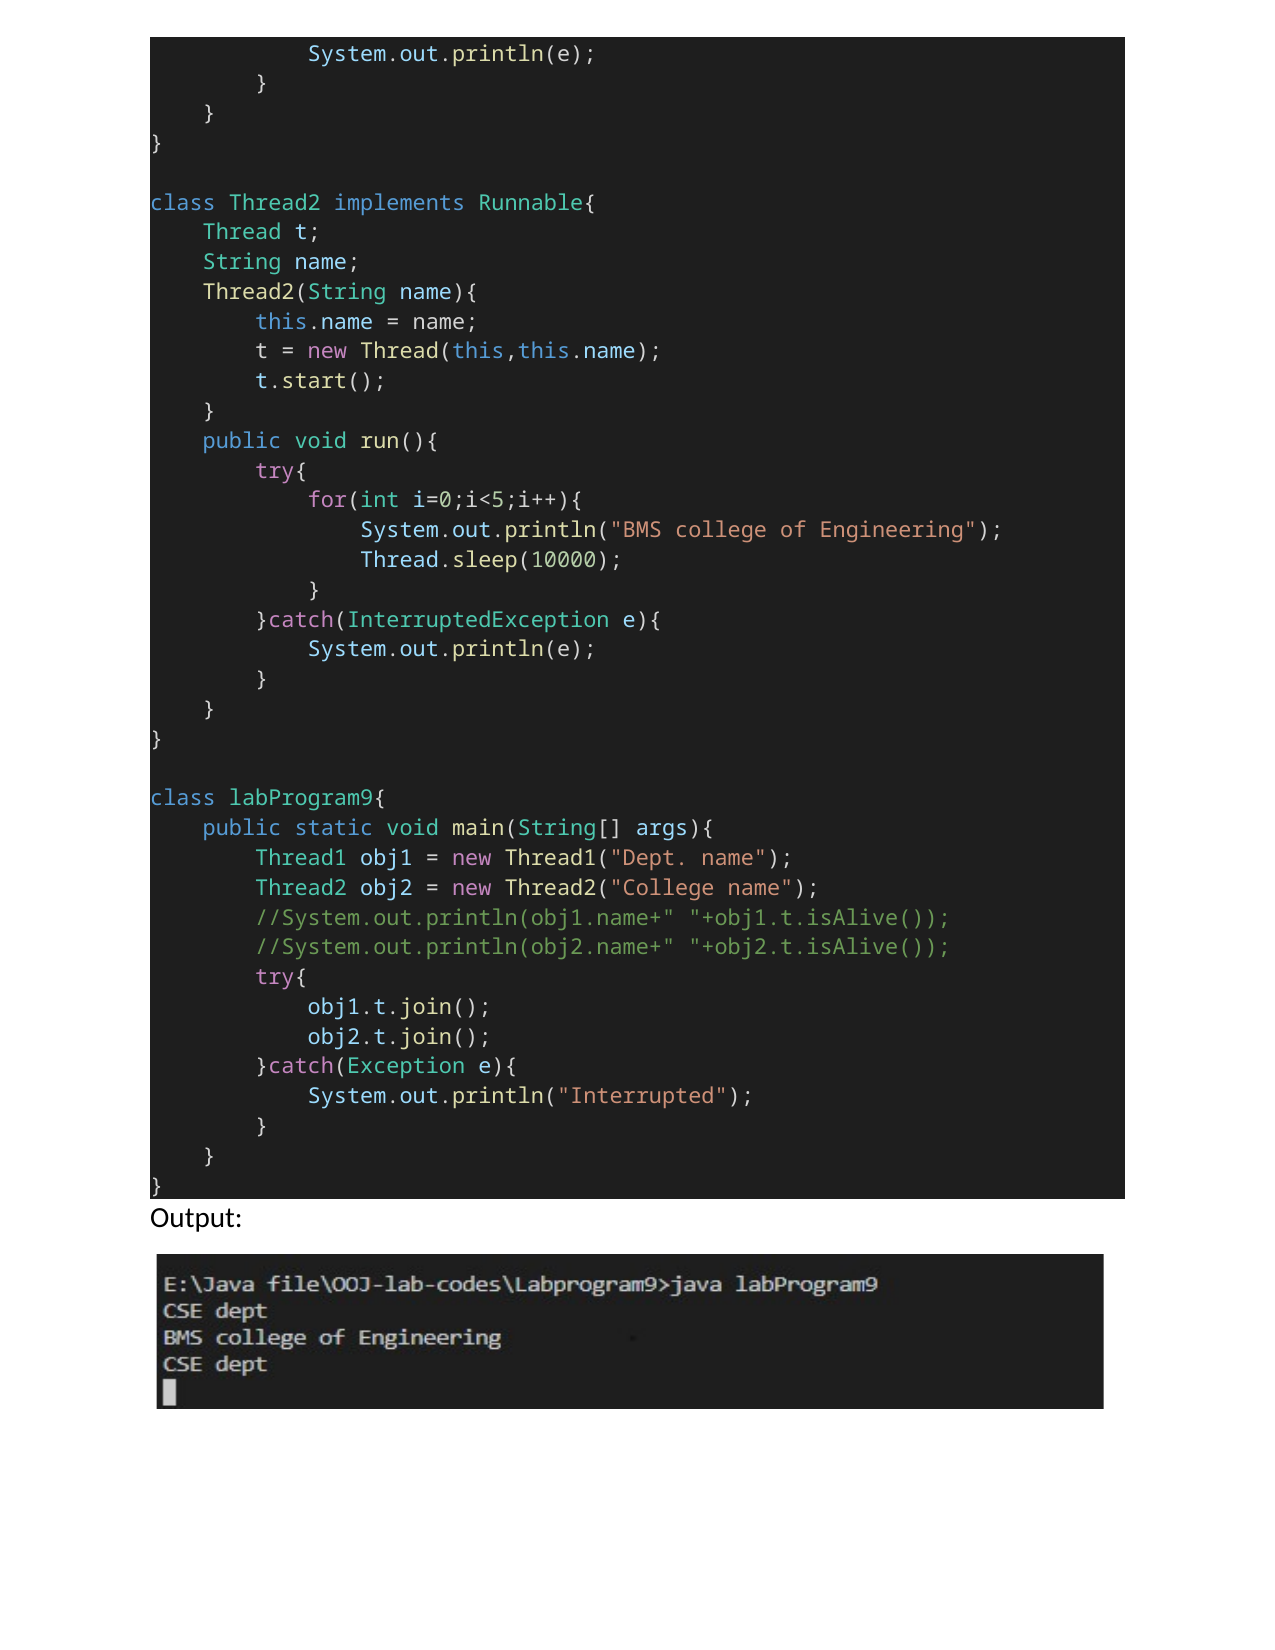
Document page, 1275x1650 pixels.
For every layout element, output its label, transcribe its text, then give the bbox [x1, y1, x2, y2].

text Thread2 obj2 = new Thread2("College name"); [150, 872, 1125, 901]
text //System.out.println(obj2.name+" "+obj2.t.isAlive()); [150, 931, 1125, 961]
text t.start(); [150, 365, 1125, 395]
text }catch(InterruptedException e){ [150, 603, 1125, 633]
text } [150, 663, 1125, 693]
picture [156, 1254, 1104, 1409]
text Thread2(String name){ [150, 276, 1125, 306]
text System.out.println("Interrupted"); [150, 1080, 1125, 1110]
text } [150, 67, 1125, 97]
text } [150, 395, 1125, 425]
text System.out.println(e); [150, 633, 1125, 663]
text } [150, 1110, 1125, 1140]
text obj1.t.join(); [150, 991, 1125, 1021]
text for(int i=0;i<5;i++){ [150, 484, 1125, 514]
text }catch(Exception e){ [150, 1050, 1125, 1080]
text String name; [150, 246, 1125, 276]
text } [150, 1140, 1125, 1169]
text try{ [150, 961, 1125, 991]
text class Thread2 implements Runnable{ [150, 186, 1125, 216]
text Output: [150, 1199, 1125, 1235]
text } [150, 574, 1125, 603]
text } [150, 723, 1125, 752]
text } [150, 97, 1125, 127]
text public void run(){ [150, 425, 1125, 454]
text try{ [150, 454, 1125, 484]
text System.out.println("BMS college of Engineering"); [150, 514, 1125, 544]
text public static void main(String[] args){ [150, 812, 1125, 842]
text class labProgram9{ [150, 782, 1125, 812]
text } [150, 1169, 1125, 1199]
text System.out.println(e); [150, 37, 1125, 67]
text obj2.t.join(); [150, 1021, 1125, 1050]
text Thread.sleep(10000); [150, 544, 1125, 574]
text } [150, 127, 1125, 157]
text //System.out.println(obj1.name+" "+obj1.t.isAlive()); [150, 901, 1125, 931]
text Thread t; [150, 216, 1125, 246]
text Thread1 obj1 = new Thread1("Dept. name"); [150, 842, 1125, 872]
text this.name = name; [150, 306, 1125, 335]
text } [150, 693, 1125, 723]
text t = new Thread(this,this.name); [150, 335, 1125, 365]
